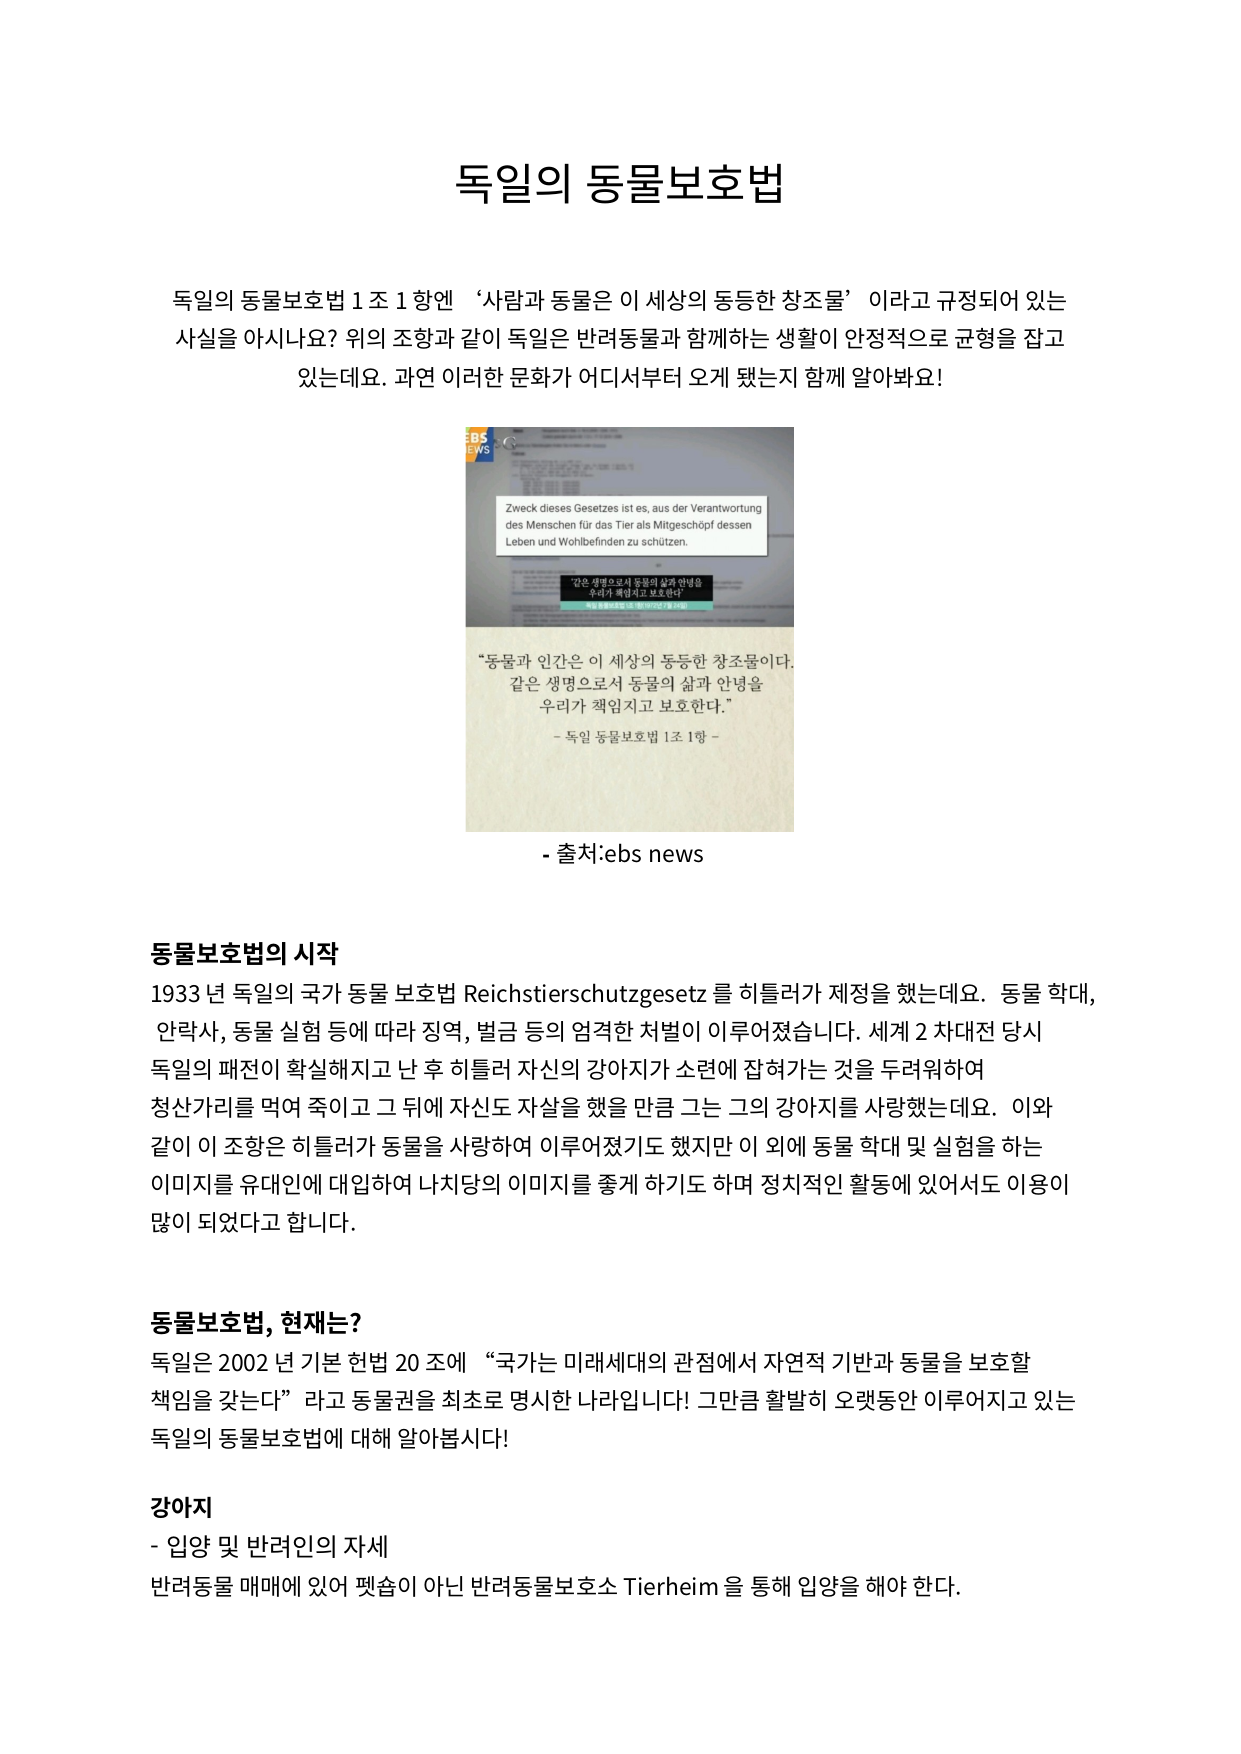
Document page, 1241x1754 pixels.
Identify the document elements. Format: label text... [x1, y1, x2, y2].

text 독일의 동물보호법 [150, 150, 1090, 213]
text 1933년 독일의 국가 동물 보호법 Reichstierschutzgesetz를 히틀러가 제정을 했는데요. 동물 학대, 안락사, 동물 실험 등에 따라 징역, 벌금 등의 엄격한 처벌이 이루어졌습니다. 세계 2차대전 당시 독일의 패전이 확실해지고 난 후 히틀러 자신의 강아지가 소련에 잡혀가는 것을 두려워하여 청산가리를 먹여 죽이고 그 뒤에 자신도 자살을 했을 만큼 그는 그의 강아지를 사랑했는데요. 이와 같이 이 조항은 히틀러가 동물을 사랑하여 이루어졌기도 했지만 이 외에 동물 학대 및 실험을 하는 이미지를 유대인에 대입하여 나치당의 이미지를 좋게 하기도 하며 정치적인 활동에 있어서도 이용이 많이 되었다고 합니다. [150, 976, 1090, 1238]
text 독일의 동물보호법 1조 1항엔 ‘사람과 동물은 이 세상의 동등한 창조물’이라고 규정되어 있는 사실을 아시나요? 위의 조항과 같이 독일은 반려동물과 함께하는 생활이 안정적으로 균형을 잡고 있는데요. 과연 이러한 문화가 어디서부터 오게 됐는지 함께 알아봐요! [150, 283, 1090, 393]
text - 입양 및 반려인의 자세 [150, 1527, 1090, 1564]
text 동물보호법의 시작 [150, 934, 1090, 970]
text - 출처:ebs news [150, 836, 1090, 869]
text 독일은 2002년 기본 헌법 20조에 “국가는 미래세대의 관점에서 자연적 기반과 동물을 보호할 책임을 갖는다”라고 동물권을 최초로 명시한 나라입니다! 그만큼 활발히 오랫동안 이루어지고 있는 독일의 동물보호법에 대해 알아봅시다! [150, 1345, 1090, 1454]
text 반려동물 매매에 있어 펫숍이 아닌 반려동물보호소 Tierheim을 통해 입양을 해야 한다. [150, 1569, 1090, 1602]
text 강아지 [150, 1489, 1090, 1523]
picture [465, 427, 794, 832]
text 동물보호법, 현재는? [150, 1303, 1090, 1339]
